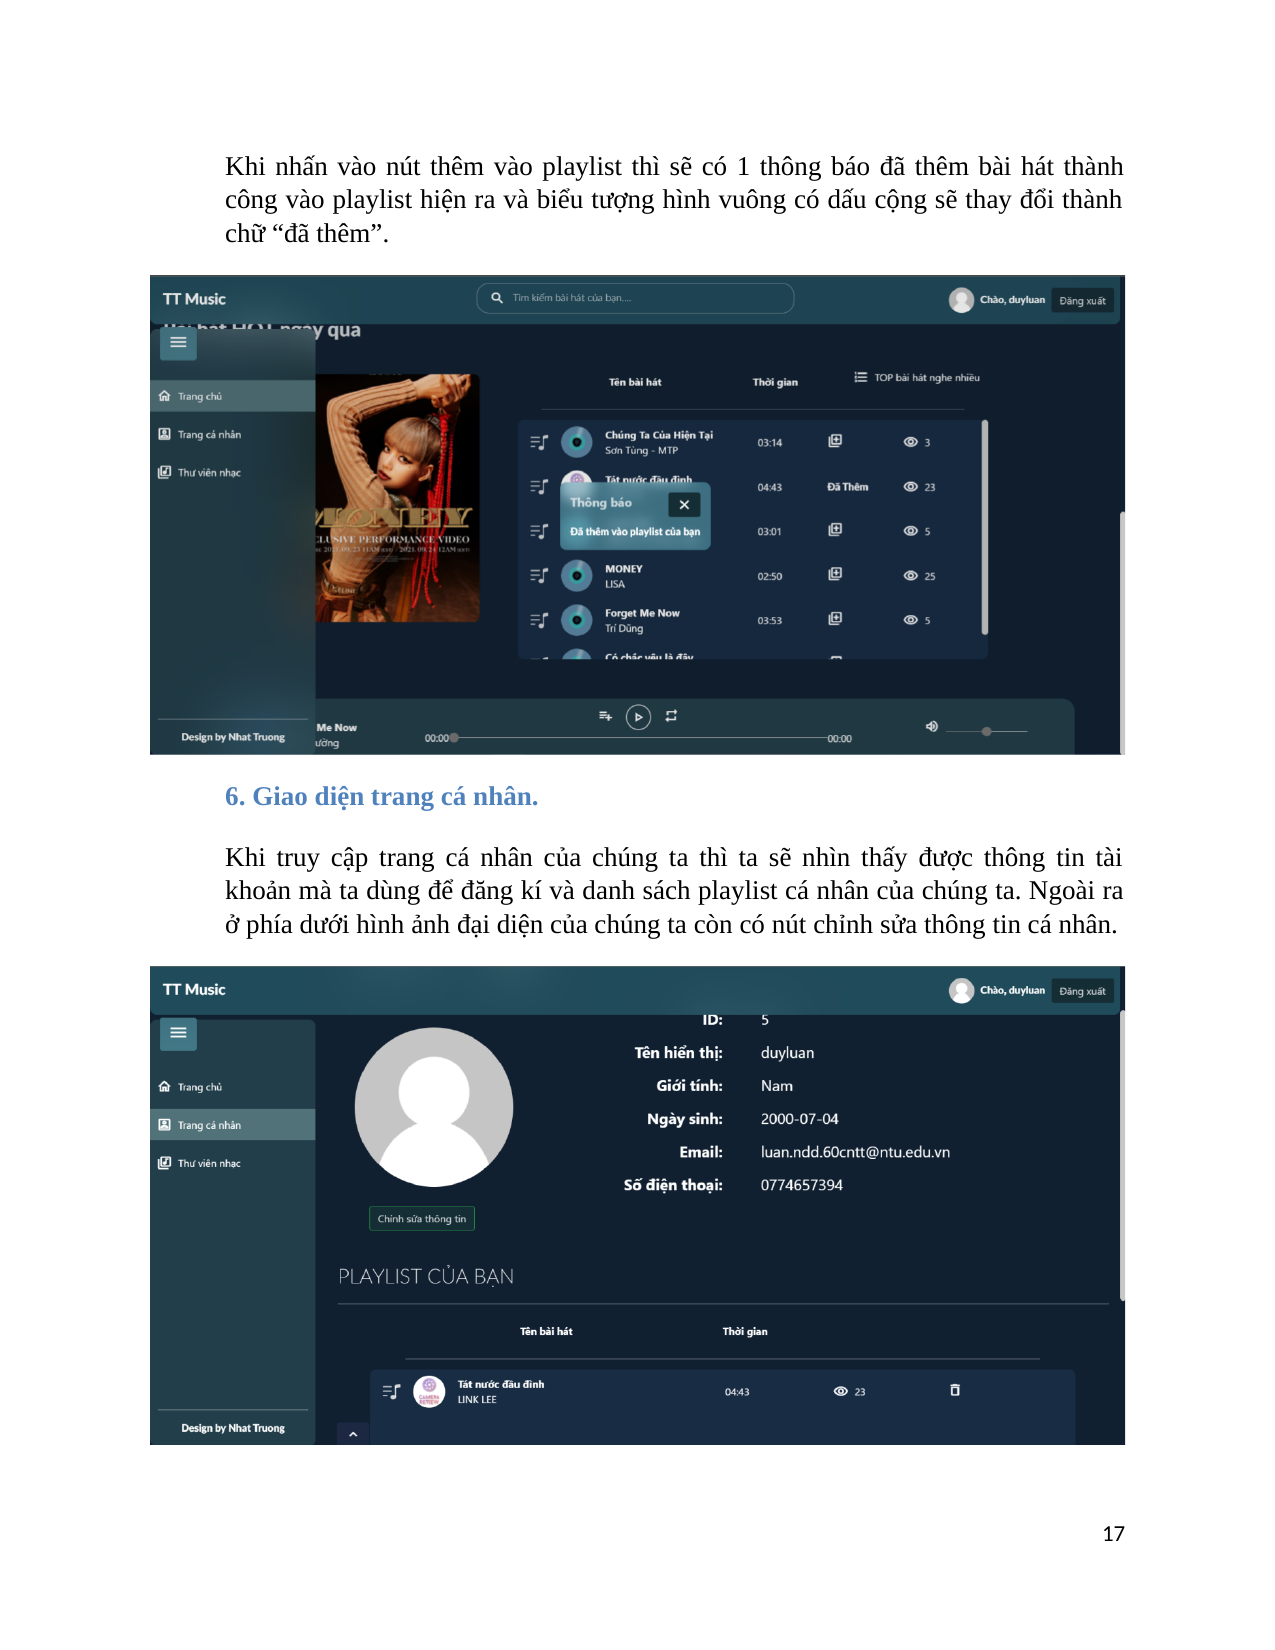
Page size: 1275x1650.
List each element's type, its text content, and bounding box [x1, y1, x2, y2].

picture [150, 275, 1125, 755]
text Khi nhấn vào nút thêm vào playlist thì sẽ có 1 thông báo đã thêm bài hát thành công vào playlist hiện ra và biểu tượng hình vuông có dấu cộng sẽ thay đổi thành chữ “đã thêm”. [225, 150, 1125, 248]
text Khi truy cập trang cá nhân của chúng ta thì ta sẽ nhìn thấy được thông tin tài khoản mà ta dùng để đăng kí và danh sách playlist cá nhân của chúng ta. Ngoài ra ở phía dưới hình ảnh đại diện của chúng ta còn có nút chỉnh sửa thông tin cá nhân. [225, 841, 1125, 939]
picture [150, 966, 1125, 1445]
subtitle 6. Giao diện trang cá nhân. [150, 780, 1125, 811]
